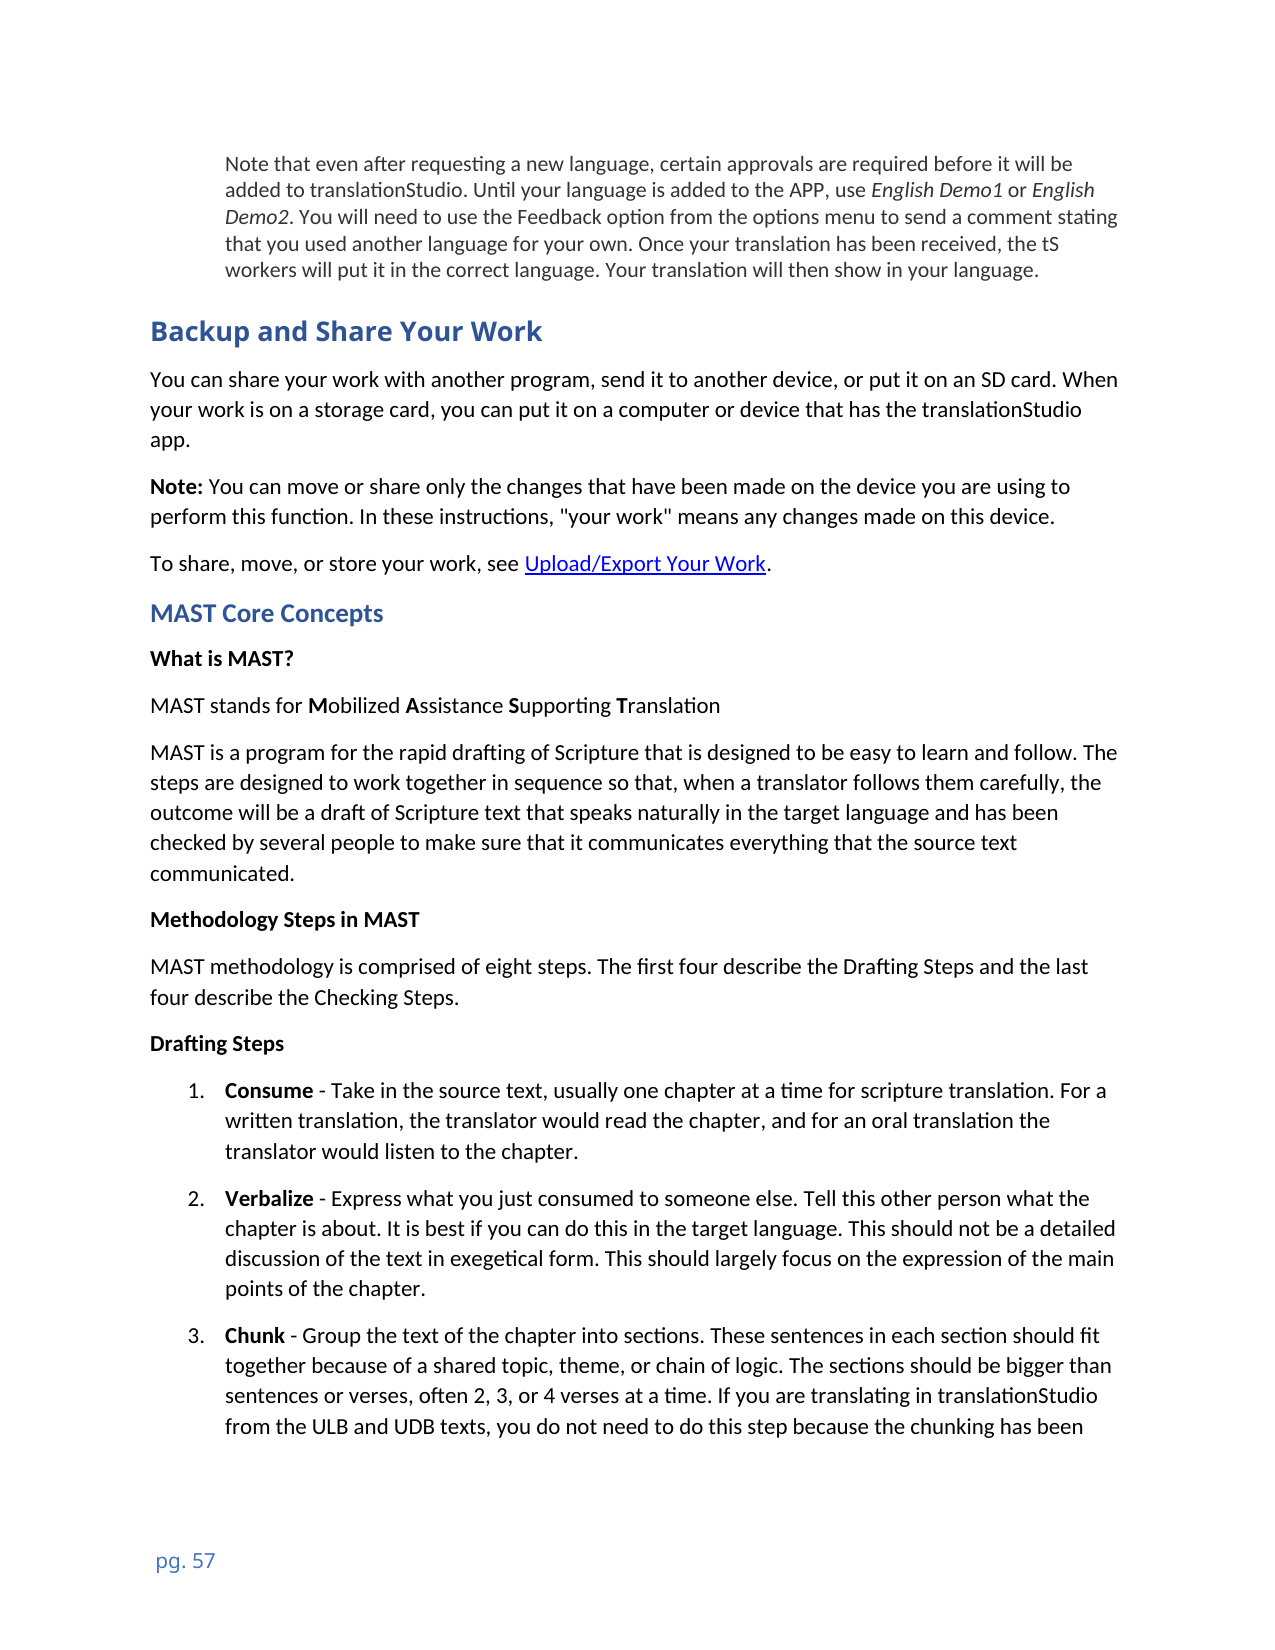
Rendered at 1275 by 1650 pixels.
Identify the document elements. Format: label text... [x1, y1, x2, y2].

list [187, 1321, 1125, 1440]
text What is MAST? [150, 644, 1125, 672]
text Methodology Steps in MAST [150, 906, 1125, 934]
list Consume - Take in the source text, usually one chapter at a time for scripture translation. For a written translation, the translator would read the chapter, and for an oral translation the translator would listen to the chapter. [187, 1076, 1125, 1165]
text MAST is a program for the rapid drafting of Scripture that is designed to be easy to learn and follow. The steps are designed to work together in sequence so that, when a translator follows them carefully, the outcome will be a draft of Scripture text that speaks naturally in the target language and has been checked by several people to make sure that it communicates everything that the source text communicated. [150, 738, 1125, 887]
text Note that even after requesting a new language, certain approvals are required before it will be added to translationStudio. Until your language is added to the APP, use English Demo1 or English Demo2. You will need to use the Feedback option from the options menu to send a comment stating that you used another language for your own. Once your translation has been received, the tS workers will put it in the correct language. Your translation will then show in your language. [225, 150, 1125, 283]
text Drafting Steps [150, 1029, 1125, 1058]
text MAST stands for Mobilized Assistance Supporting Translation [150, 691, 1125, 719]
text MAST methodology is comprised of eight steps. The first four describe the Drafting Steps and the last four describe the Checking Steps. [150, 952, 1125, 1011]
text You can share your work with another program, send it to another device, or put it on an SD card. When your work is on a storage card, you can put it on a computer or device that has the translationStudio app. [150, 365, 1125, 453]
subtitle MAST Core Concepts [150, 596, 1125, 629]
text Note: You can move or share only the changes that have been made on the device you are using to perform this function. In these instructions, "your work" means any changes made on this device. [150, 472, 1125, 530]
list Verbalize - Express what you just consumed to someone else. Tell this other person what the chapter is about. It is best if you can do this in the target language. This should not be a detailed discussion of the text in exegetical form. This should largely focus on the expression of the main points of the chapter. [187, 1184, 1125, 1302]
subtitle Backup and Share Your Work [150, 312, 1125, 349]
text To share, move, or store your work, see Upload/Export Your Work. [150, 549, 1125, 577]
